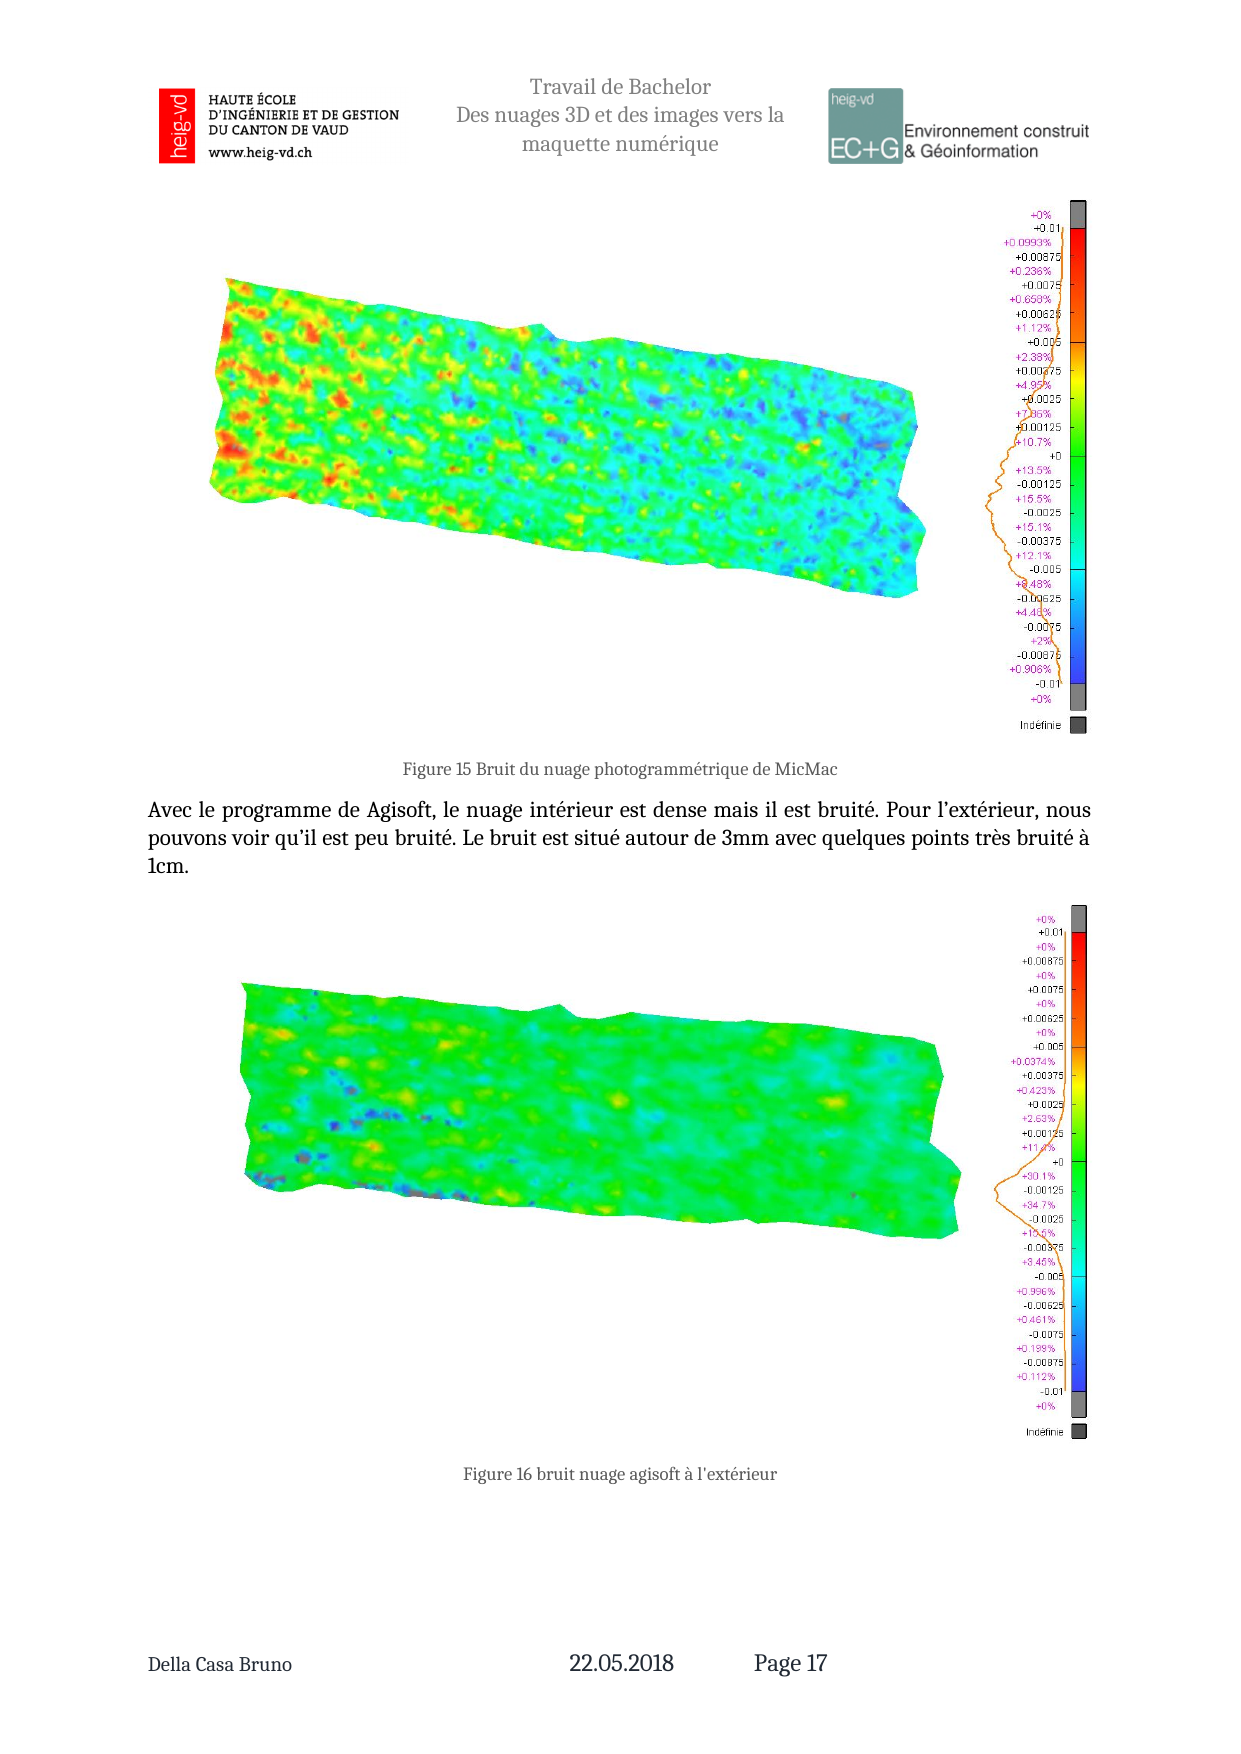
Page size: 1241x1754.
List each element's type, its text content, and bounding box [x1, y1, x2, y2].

picture [827, 87, 1093, 165]
picture [147, 193, 1093, 740]
picture [147, 898, 1093, 1445]
picture [147, 87, 410, 165]
text Avec le programme de Agisoft, le nuage intérieur est dense mais il est bruité. Pour l’extérieur, nous pouvons voir qu’il est peu bruité. Le bruit est situé autour de 3mm avec quelques points très bruité à 1cm. [148, 796, 1093, 880]
